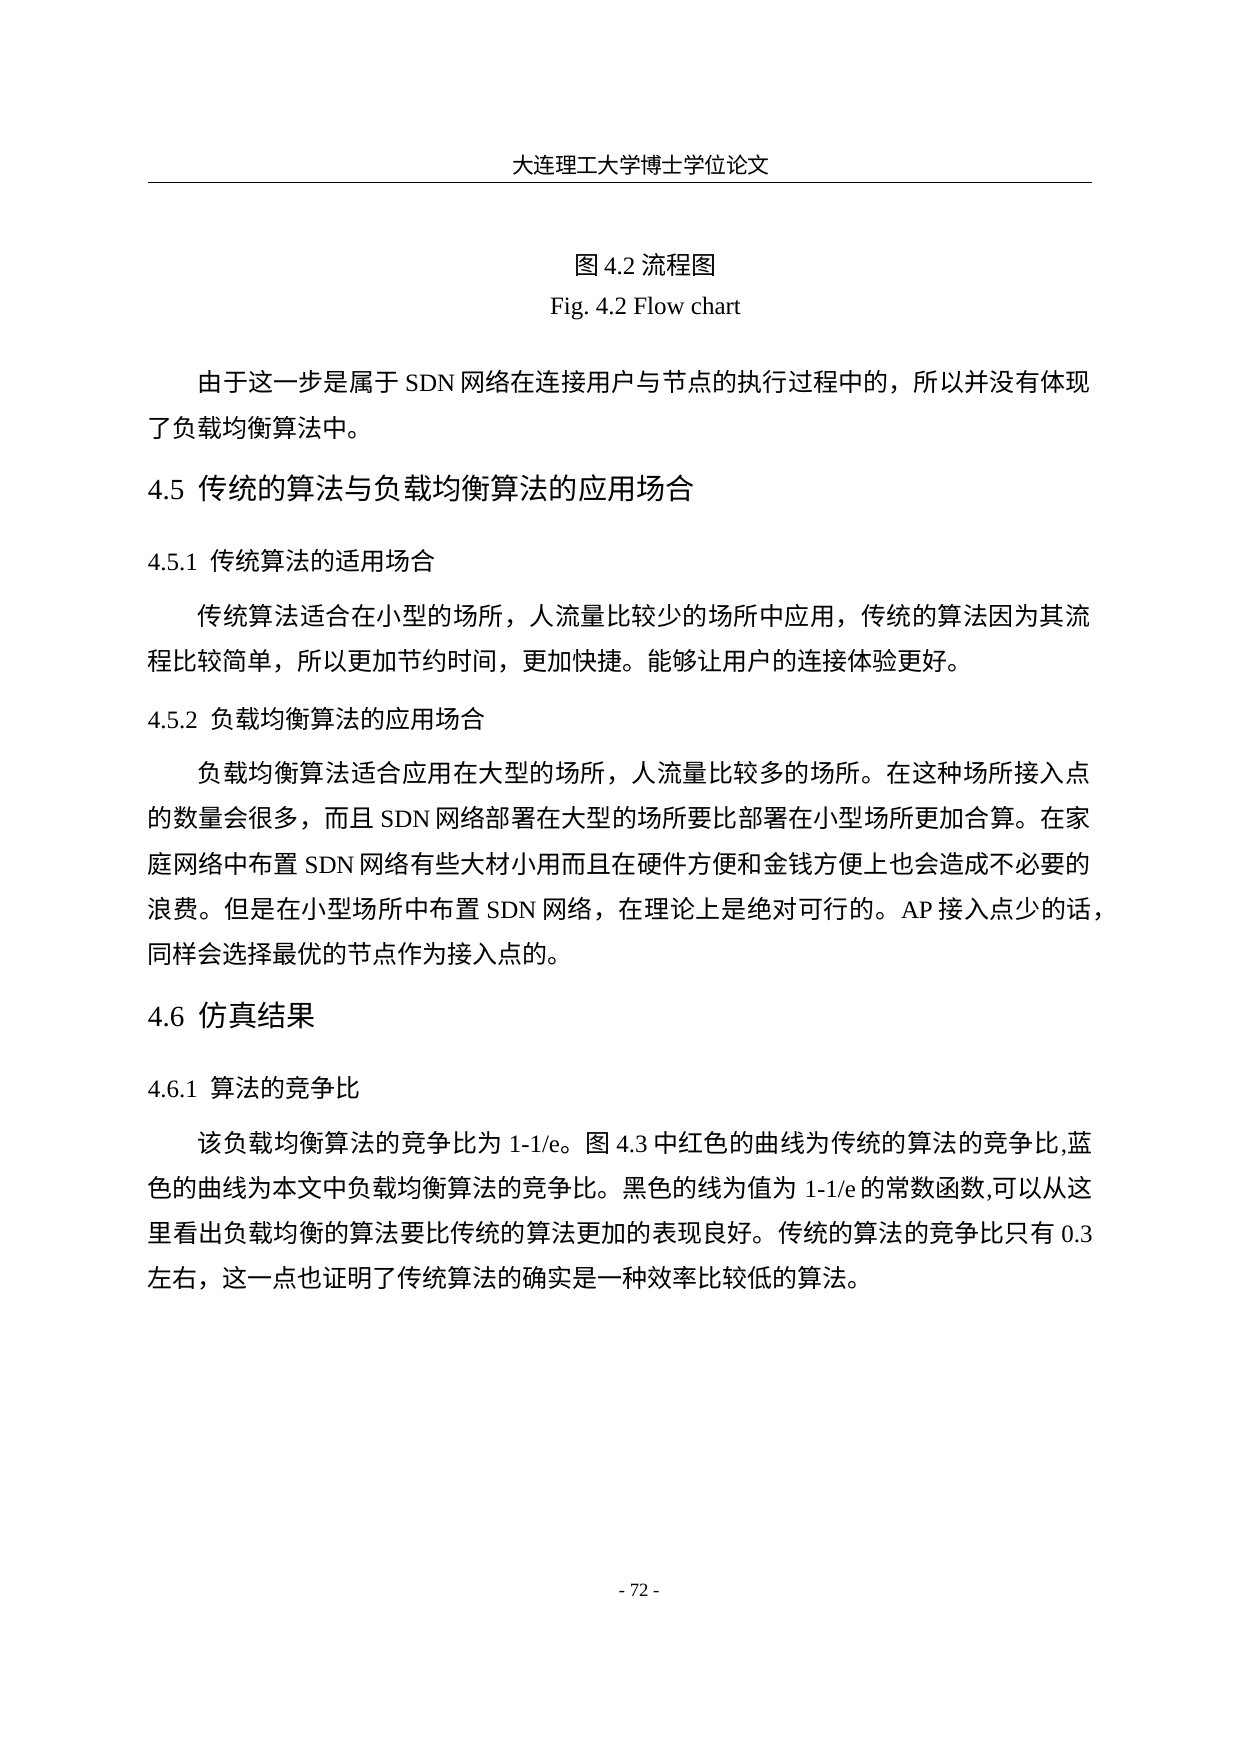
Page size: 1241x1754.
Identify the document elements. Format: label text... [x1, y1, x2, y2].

subtitle 4.5 传统的算法与负载均衡算法的应用场合 [148, 466, 1092, 508]
subtitle 4.6.1 算法的竞争比 [148, 1069, 1092, 1105]
text Fig. 4.2 Flow chart [148, 291, 1092, 319]
subtitle 4.5.2 负载均衡算法的应用场合 [148, 699, 1092, 736]
subtitle 4.5.1 传统算法的适用场合 [148, 542, 1092, 578]
text 负载均衡算法适合应用在大型的场所，人流量比较多的场所。在这种场所接入点的数量会很多，而且SDN网络部署在大型的场所要比部署在小型场所更加合算。在家庭网络中布置SDN网络有些大材小用而且在硬件方便和金钱方便上也会造成不必要的浪费。但是在小型场所中布置SDN网络，在理论上是绝对可行的。AP接入点少的话，同样会选择最优的节点作为接入点的。 [148, 754, 1092, 971]
text 图4.2 流程图 [148, 246, 1092, 282]
subtitle 4.6 仿真结果 [148, 993, 1092, 1035]
text 传统算法适合在小型的场所，人流量比较少的场所中应用，传统的算法因为其流程比较简单，所以更加节约时间，更加快捷。能够让用户的连接体验更好。 [148, 596, 1092, 678]
text 该负载均衡算法的竞争比为1-1/e。图4.3中红色的曲线为传统的算法的竞争比,蓝色的曲线为本文中负载均衡算法的竞争比。黑色的线为值为1-1/e的常数函数,可以从这里看出负载均衡的算法要比传统的算法更加的表现良好。传统的算法的竞争比只有0.3左右，这一点也证明了传统算法的确实是一种效率比较低的算法。 [148, 1123, 1092, 1295]
text 由于这一步是属于SDN网络在连接用户与节点的执行过程中的，所以并没有体现了负载均衡算法中。 [148, 363, 1092, 444]
